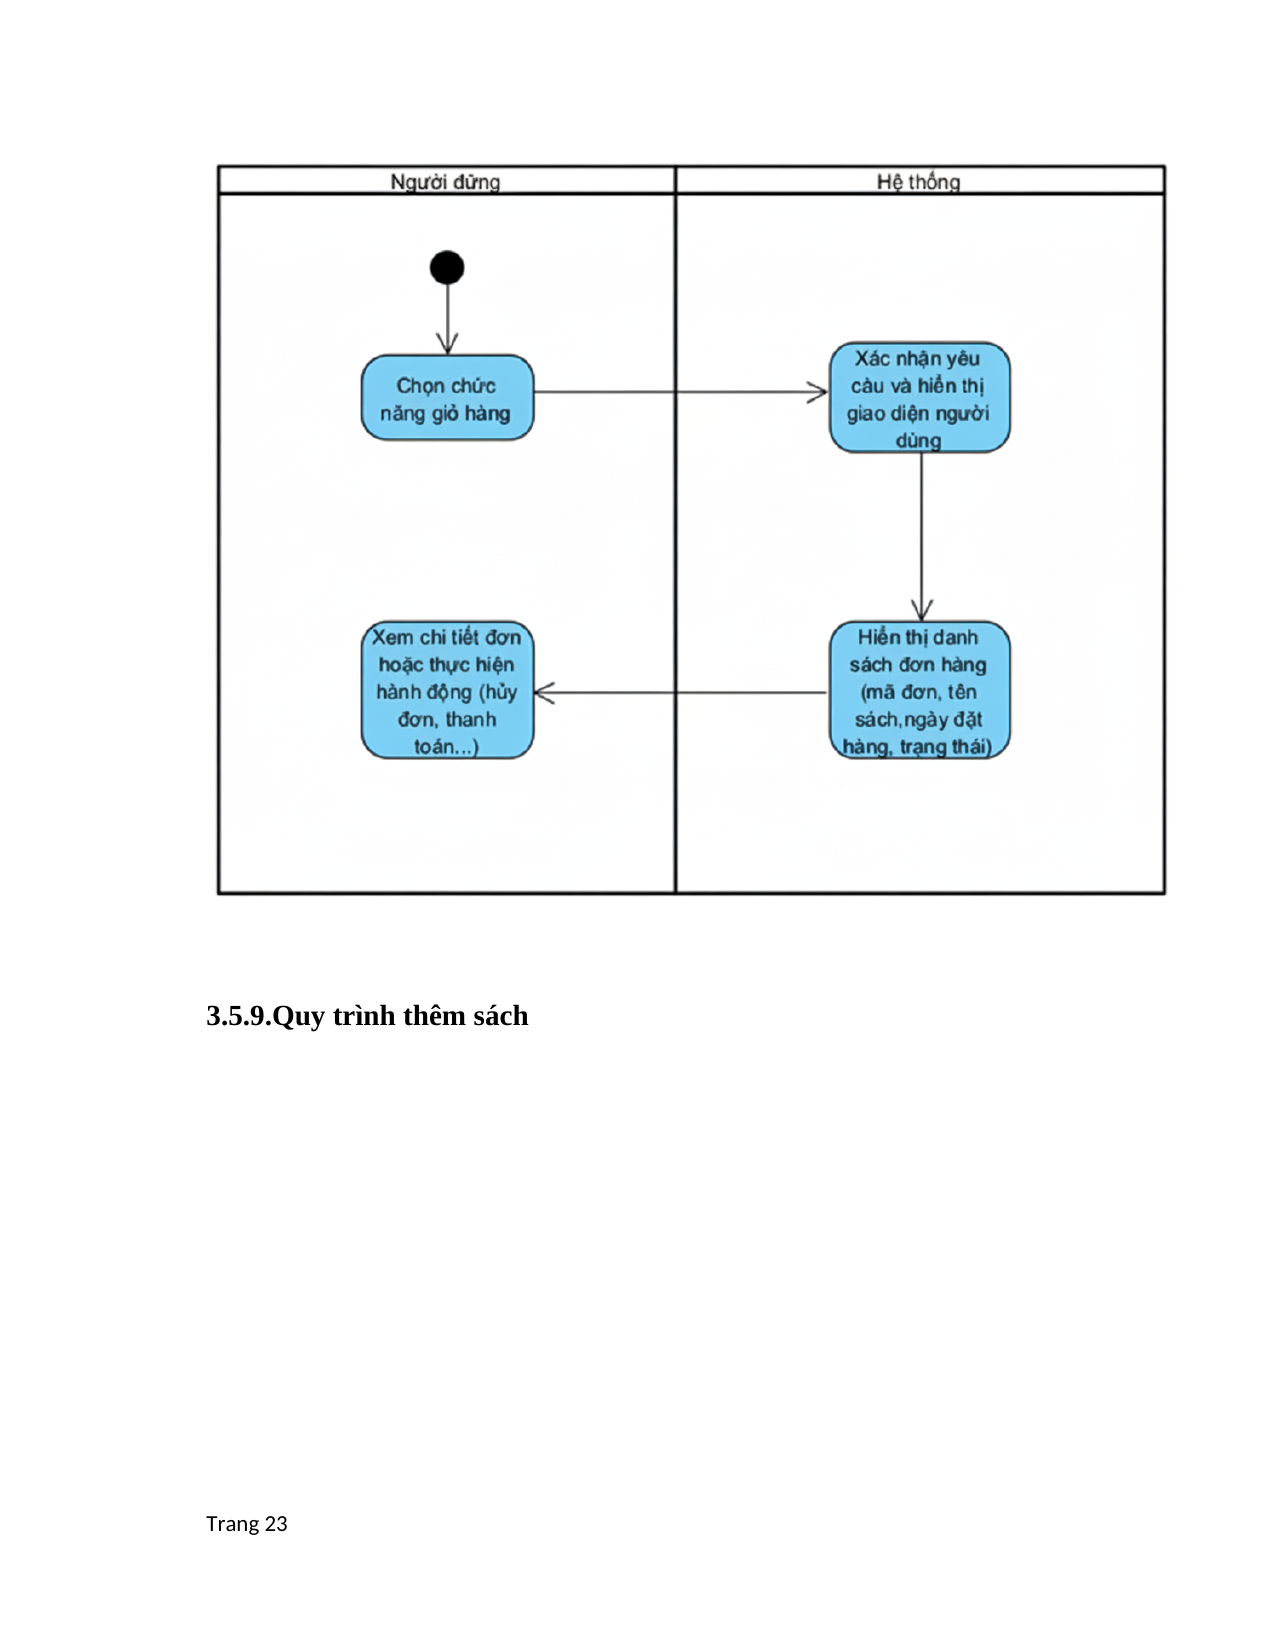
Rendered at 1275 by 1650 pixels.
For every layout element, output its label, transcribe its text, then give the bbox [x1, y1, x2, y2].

subtitle 3.5.9.Quy trình thêm sách [206, 998, 1187, 1031]
picture [206, 150, 1187, 913]
